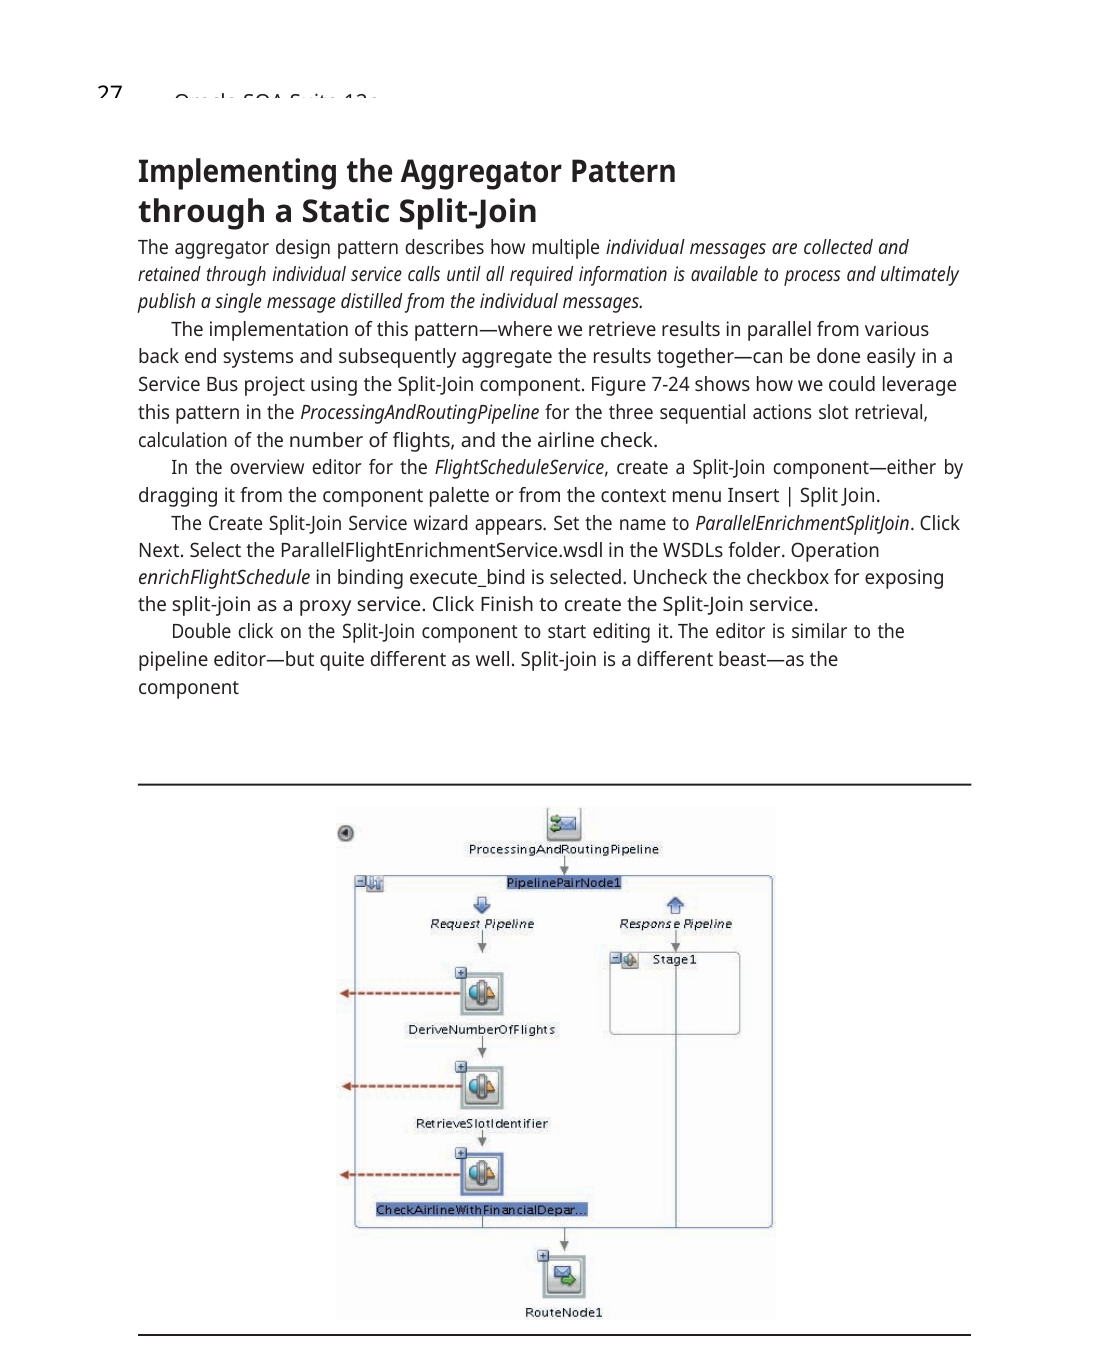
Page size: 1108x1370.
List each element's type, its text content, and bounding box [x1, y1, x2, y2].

text In the overview editor for the FlightScheduleService, create a Split-Join component—either by dragging it from the component palette or from the context menu Insert | Split Join. [138, 454, 997, 508]
picture [336, 806, 776, 1320]
text The aggregator design pattern describes how multiple individual messages are collected and retained through individual service calls until all required information is available to process and ultimately publish a single message distilled from the individual messages. [138, 233, 969, 314]
subtitle Implementing the Aggregator Pattern through a Static Split-Join [138, 150, 714, 231]
text The Create Split-Join Service wizard appears. Set the name to ParallelEnrichmentSplitJoin. Click Next. Select the ParallelFlightEnrichmentService.wsdl in the WSDLs folder. Operation enrichFlightSchedule in binding execute_bind is selected. Uncheck the checkbox for exposing the split-join as a proxy service. Click Finish to create the Split-Join service. [138, 509, 969, 618]
text The implementation of this pattern—where we retrieve results in parallel from various back end systems and subsequently aggregate the results together—can be done easily in a Service Bus project using the Split-Join component. Figure 7-24 shows how we could leverage this pattern in the ProcessingAndRoutingPipeline for the three sequential actions slot retrieval, calculation of the number of flights, and the airline check. [138, 315, 968, 453]
text Double click on the Split-Join component to start editing it. The editor is similar to the pipeline editor—but quite different as well. Split-join is a different beast—as the component [138, 618, 941, 700]
